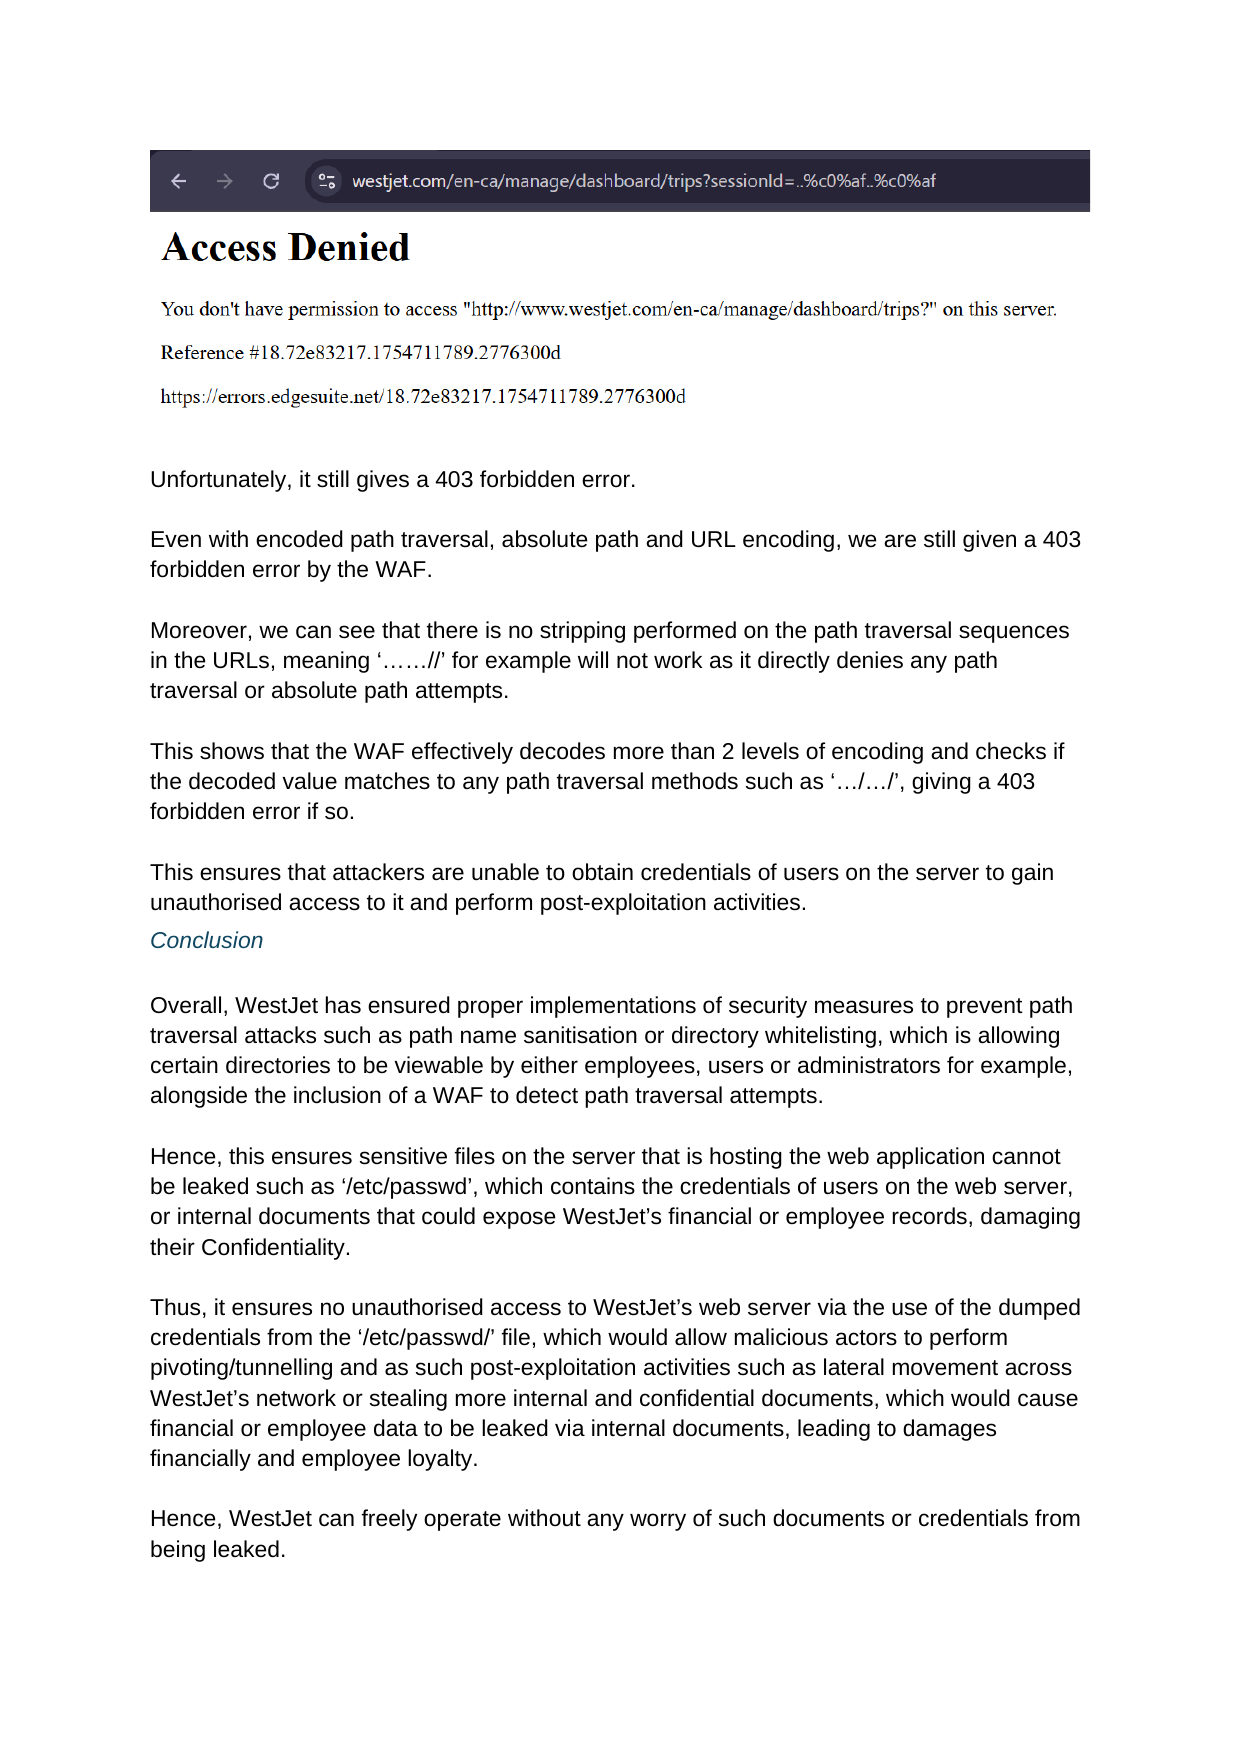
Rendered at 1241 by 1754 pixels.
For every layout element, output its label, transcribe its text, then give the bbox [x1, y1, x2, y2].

text Hence, WestJet can freely operate without any worry of such documents or credentials from being leaked. [150, 1505, 1090, 1562]
text Even with encoded path traversal, absolute path and URL encoding, we are still given a 403 forbidden error by the WAF. [150, 526, 1090, 583]
text This ensures that attackers are unable to obtain credentials of users on the server to gain unauthorised access to it and perform post-exploitation activities. [150, 858, 1090, 915]
picture [150, 150, 1091, 432]
text Overall, WestJet has ensured proper implementations of security measures to prevent path traversal attacks such as path name sanitisation or directory whitelisting, which is allowing certain directories to be viewable by either employees, users or administrators for example, alongside the inclusion of a WAF to detect path traversal attempts. [150, 992, 1090, 1109]
text Thus, it ensures no unauthorised access to WestJet’s web server via the use of the dumped credentials from the ‘/etc/passwd/’ file, which would allow malicious actors to perform pivoting/tunnelling and as such post-exploitation activities such as lateral movement across WestJet’s network or stealing more internal and confidential documents, which would cause financial or employee data to be leaked via internal documents, leading to damages financially and employee loyalty. [150, 1294, 1090, 1471]
text Moreover, we can see that there is no stripping performed on the path traversal sequences in the URLs, meaning ‘……//’ for example will not work as it directly denies any path traversal or absolute path attempts. [150, 617, 1090, 703]
text Unfortunately, it still gives a 403 forbidden error. [150, 466, 1090, 492]
subtitle Conclusion [150, 927, 1090, 953]
text Hence, this ensures sensitive files on the server that is hosting the web application cannot be leaked such as ‘/etc/passwd’, which contains the credentials of users on the web server, or internal documents that could expose WestJet’s financial or employee records, damaging their Confidentiality. [150, 1143, 1090, 1260]
text This shows that the WAF effectively decodes more than 2 levels of encoding and checks if the decoded value matches to any path traversal methods such as ‘…/…/’, giving a 403 forbidden error if so. [150, 738, 1090, 824]
